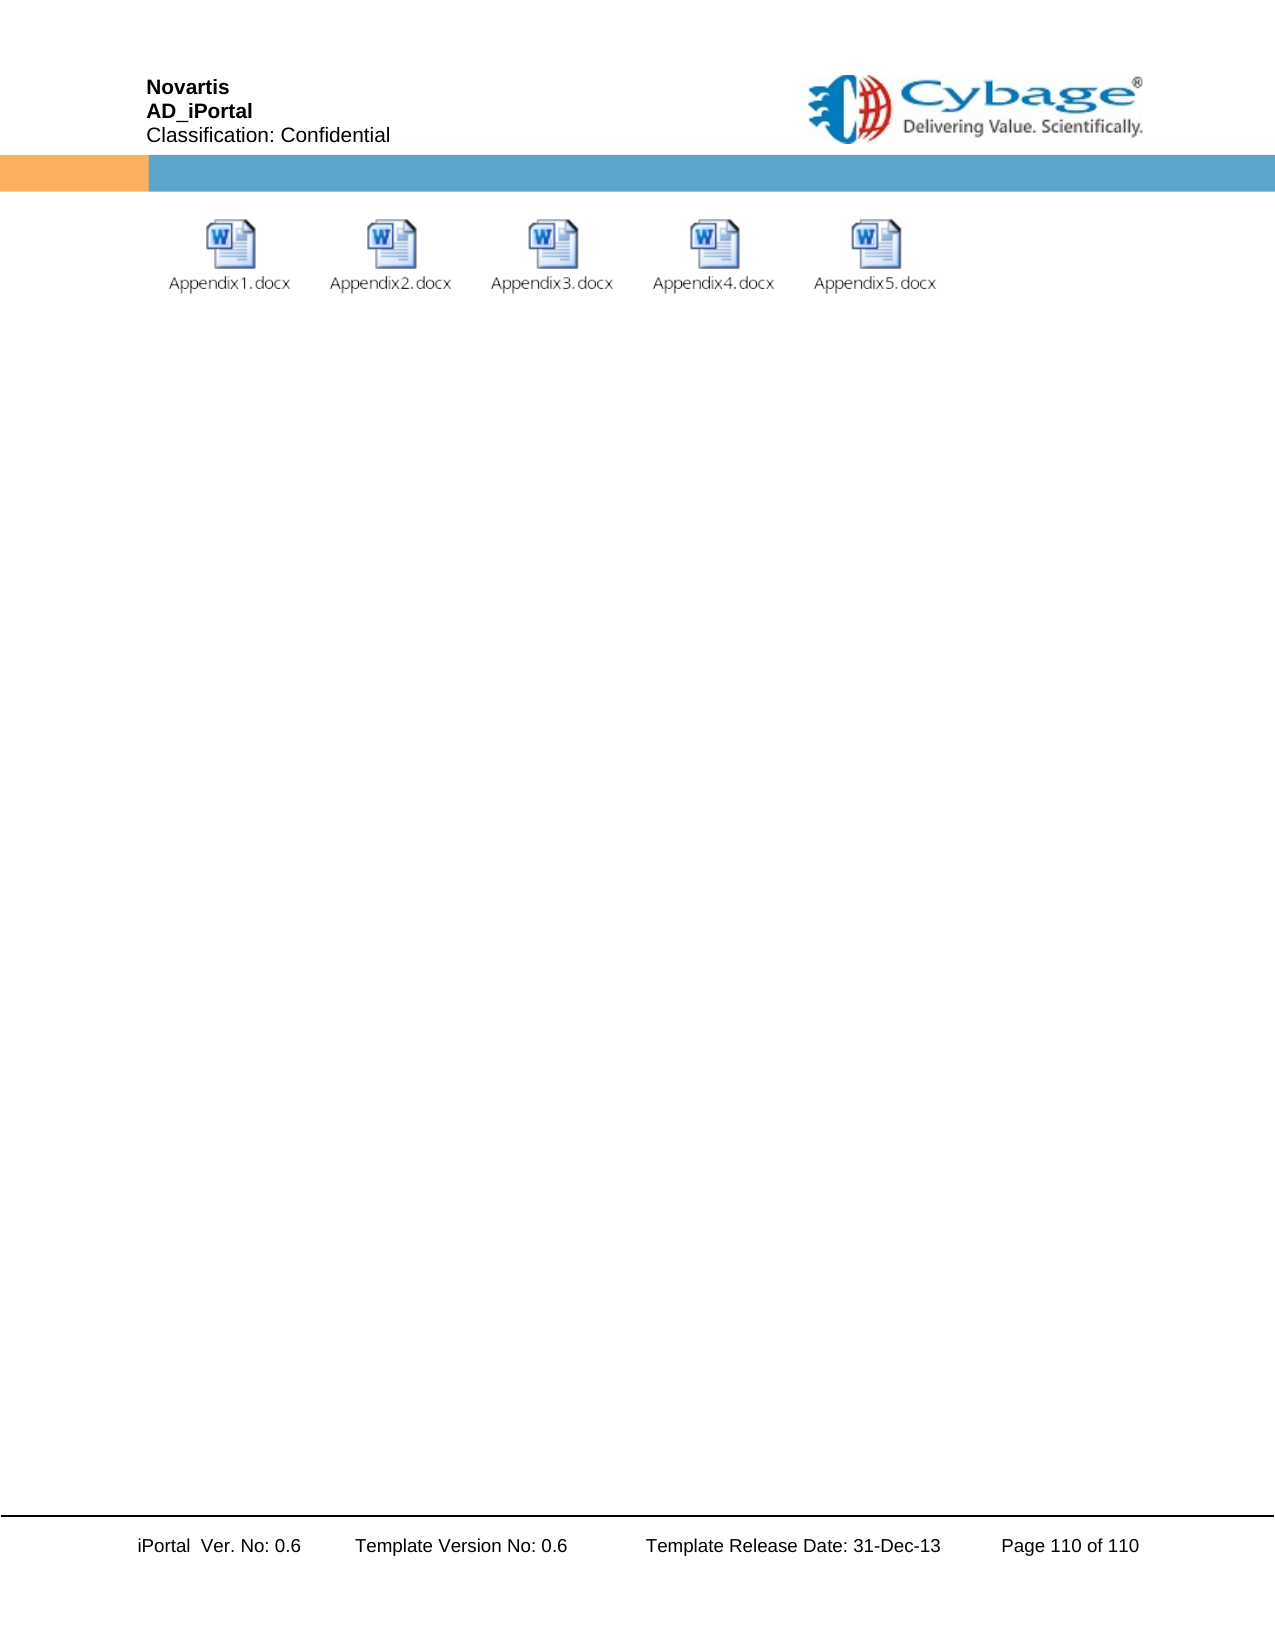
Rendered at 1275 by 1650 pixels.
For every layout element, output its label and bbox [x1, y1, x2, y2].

picture [808, 75, 1143, 144]
